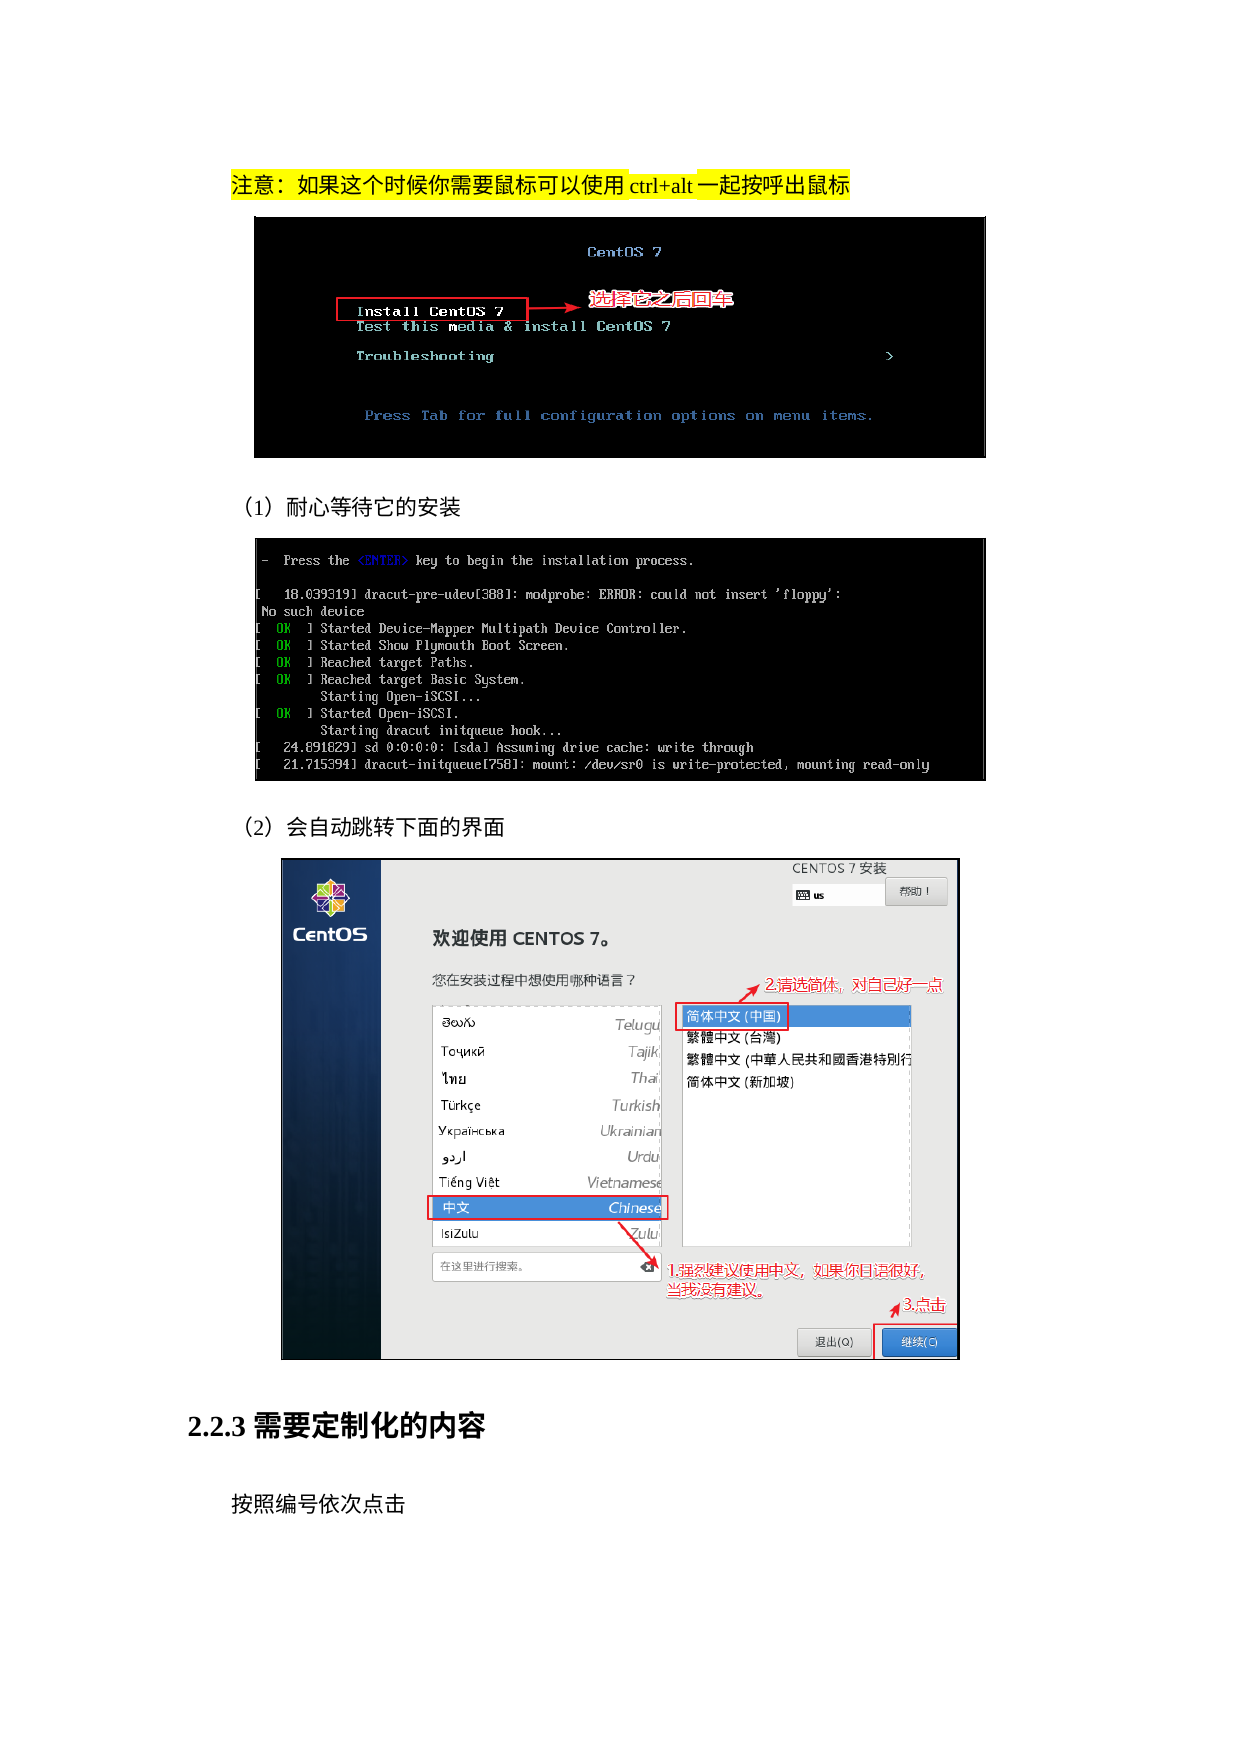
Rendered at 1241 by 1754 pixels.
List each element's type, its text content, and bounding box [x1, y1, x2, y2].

text 按照编号依次点击 [187, 1486, 1053, 1519]
picture [282, 860, 958, 1359]
text 注意：如果这个时候你需要鼠标可以使用ctrl+alt一起按呼出鼠标 [187, 168, 1053, 201]
text （2）会自动跳转下面的界面 [187, 810, 1053, 842]
picture [256, 539, 984, 779]
picture [256, 218, 985, 456]
text （1）耐心等待它的安装 [187, 489, 1053, 522]
subtitle 2.2.3 需要定制化的内容 [187, 1391, 1053, 1456]
